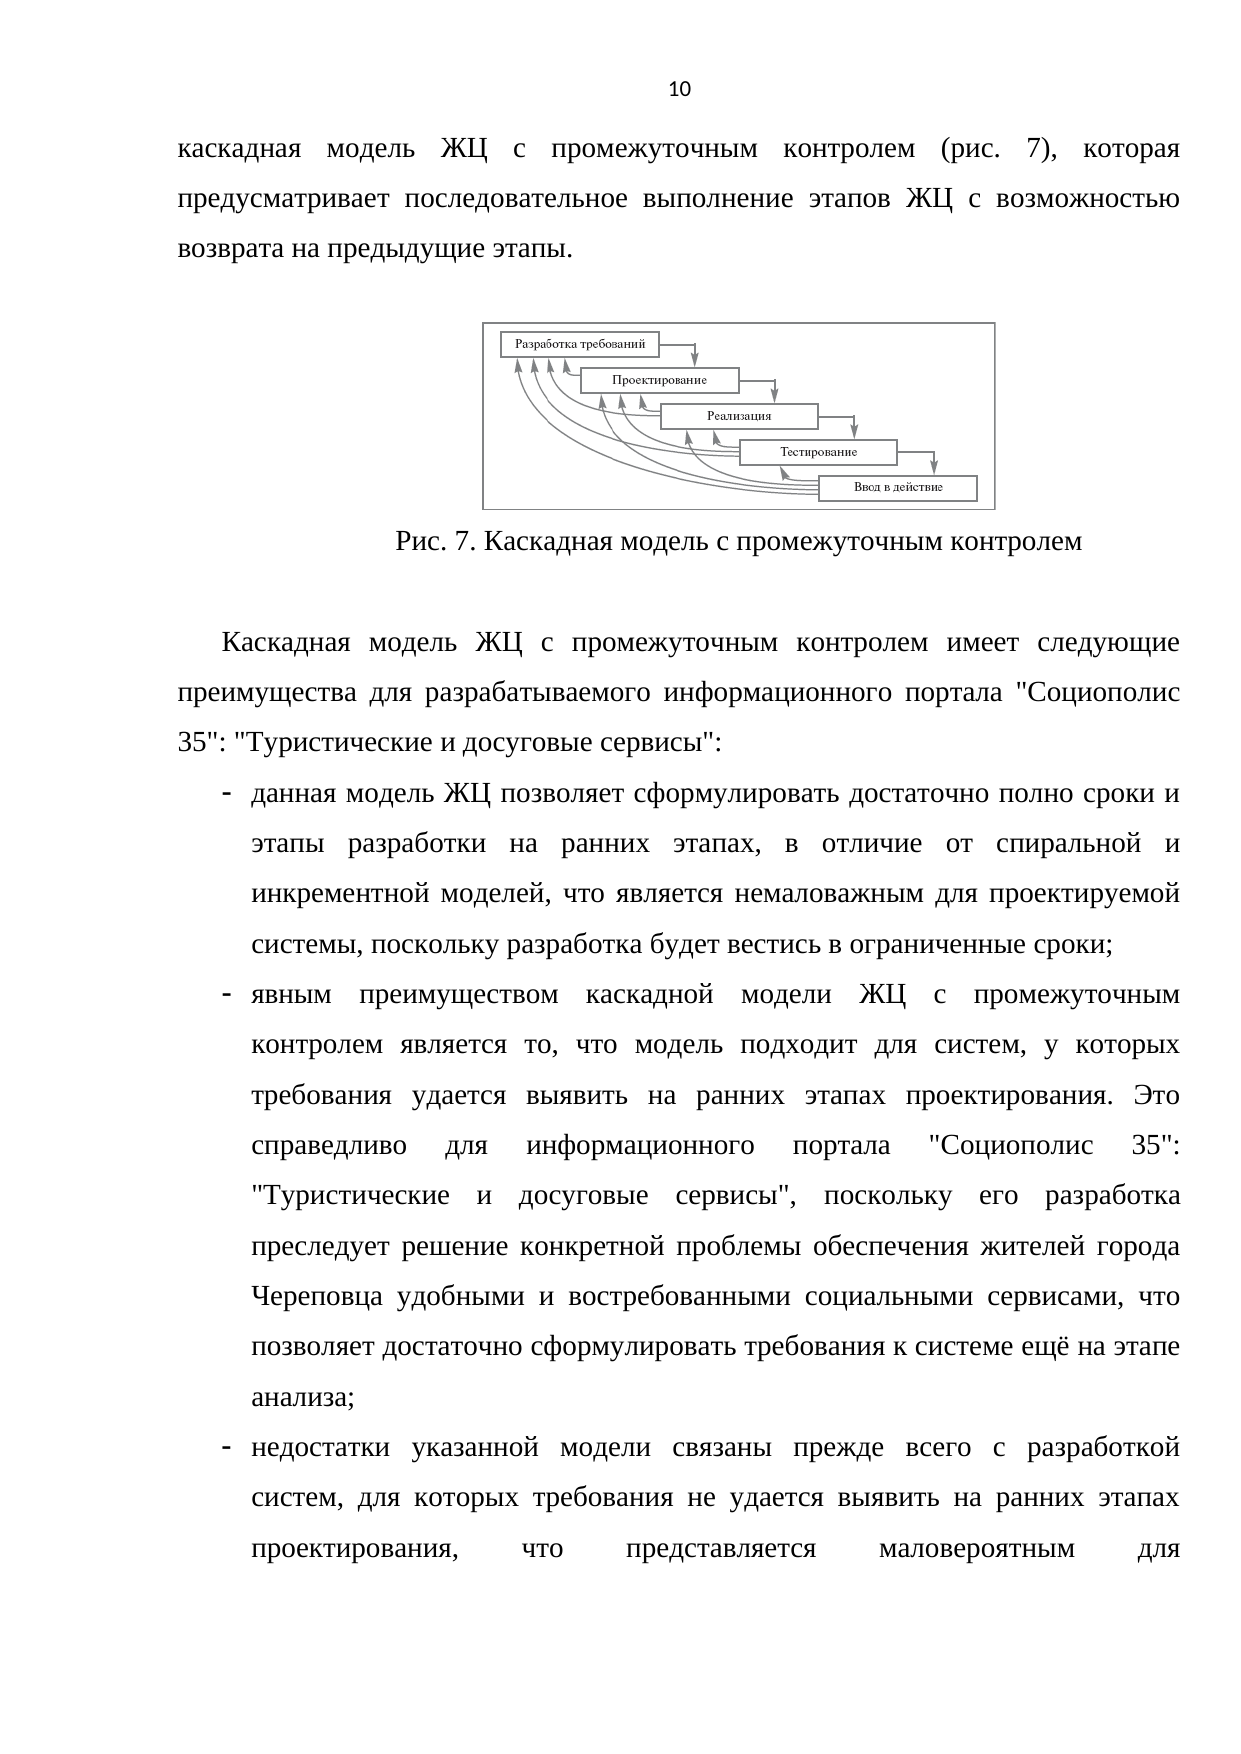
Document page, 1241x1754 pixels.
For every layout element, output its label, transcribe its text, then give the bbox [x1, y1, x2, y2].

picture [482, 322, 996, 510]
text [221, 1429, 1181, 1563]
text данная модель ЖЦ позволяет сформулировать достаточно полно сроки и этапы разработки на ранних этапах, в отличие от спиральной и инкрементной моделей, что является немаловажным для проектируемой системы, поскольку разработка будет вестись в ограниченные сроки; [222, 775, 1181, 959]
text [177, 130, 1181, 264]
text Рис. 7. Каскадная модель с промежуточным контролем [296, 523, 1181, 557]
text явным преимуществом каскадной модели ЖЦ с промежуточным контролем является то, что модель подходит для систем, у которых требования удается выявить на ранних этапах проектирования. Это справедливо для информационного портала "Социополис 35": "Туристические и досуговые сервисы", поскольку его разработка преследует решение конкретной проблемы обеспечения жителей города Череповца удобными и востребованными социальными сервисами, что позволяет достаточно сформулировать требования к системе ещё на этапе анализа; [222, 976, 1181, 1412]
text Каскадная модель ЖЦ с промежуточным контролем имеет следующие преимущества для разрабатываемого информационного портала "Социополис 35": "Туристические и досуговые сервисы": [177, 624, 1181, 758]
